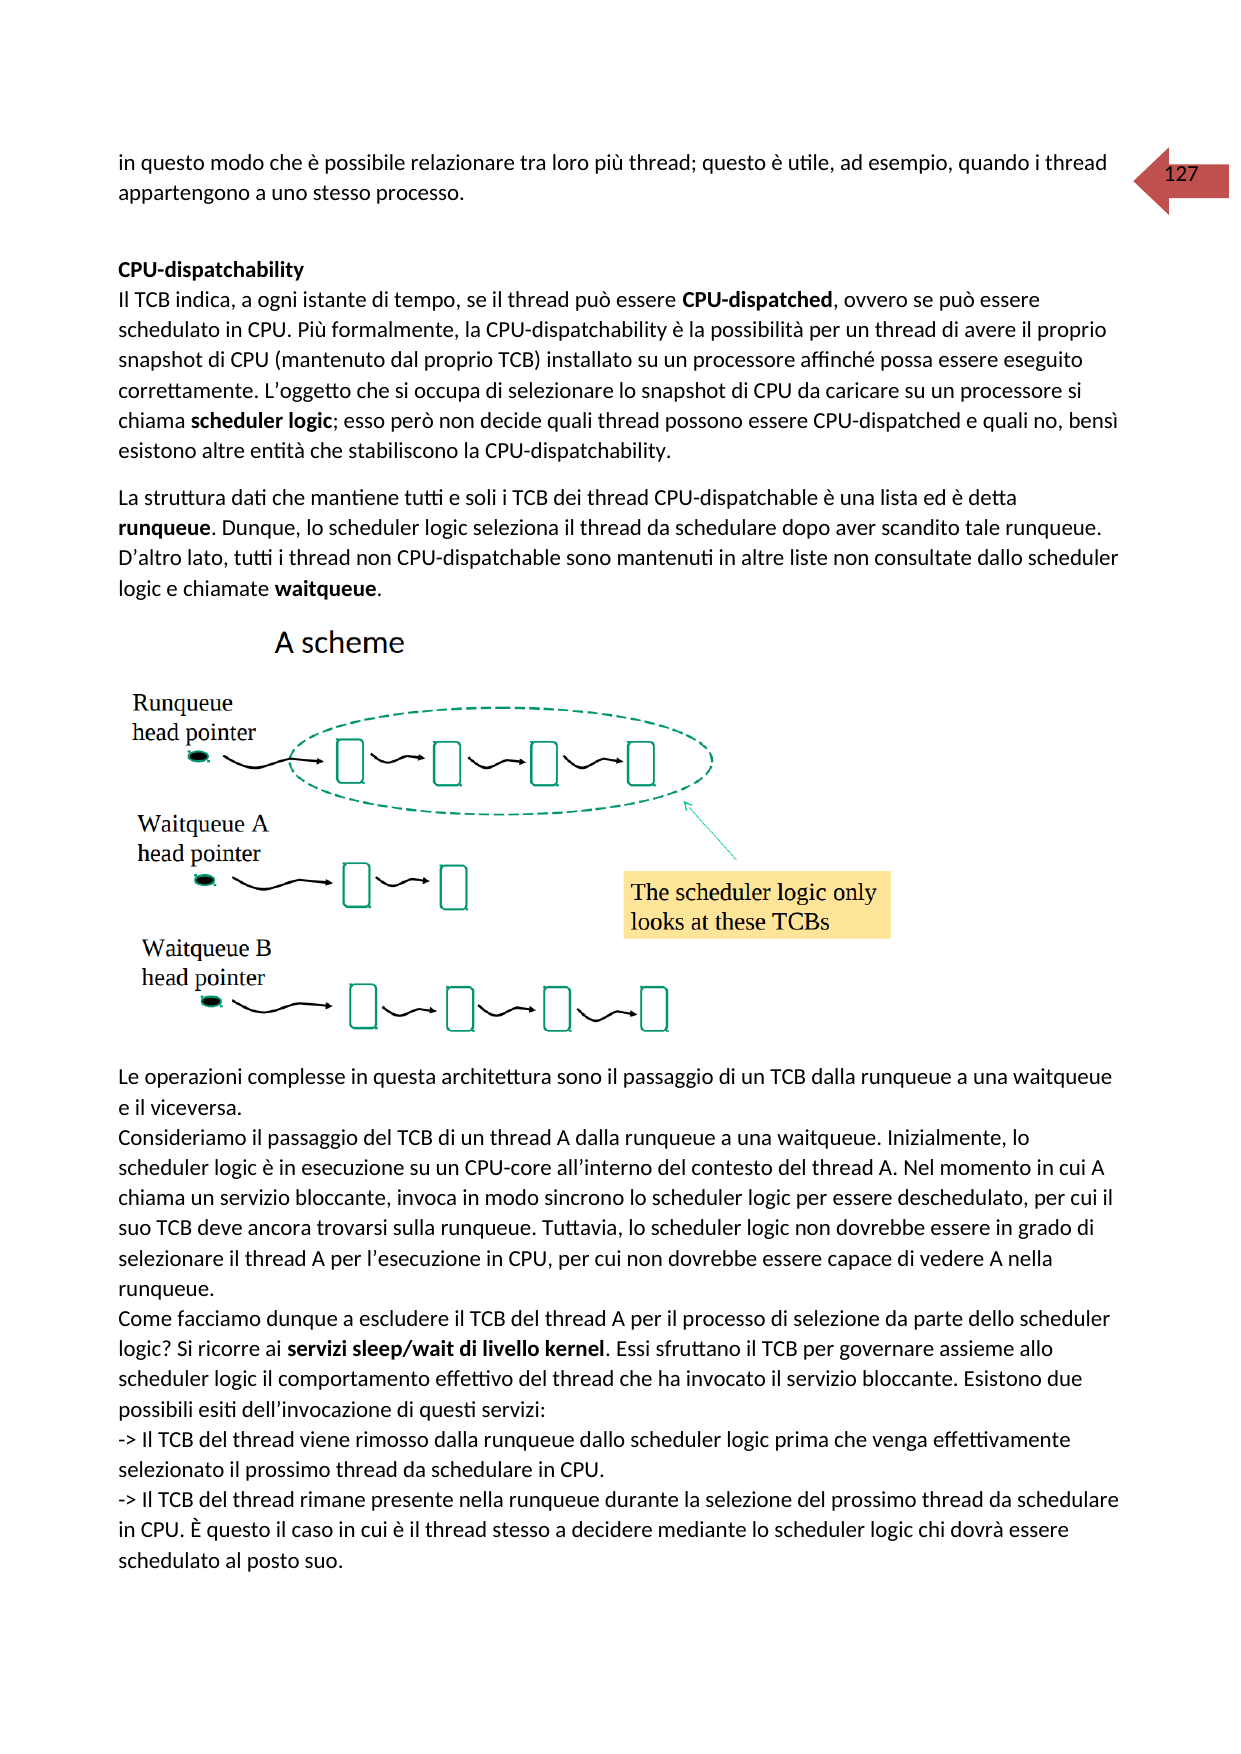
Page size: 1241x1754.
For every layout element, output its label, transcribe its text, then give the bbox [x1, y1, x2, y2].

picture [118, 620, 900, 1044]
text La struttura dati che mantiene tutti e soli i TCB dei thread CPU-dispatchable è una lista ed è detta runqueue. Dunque, lo scheduler logic seleziona il thread da schedulare dopo aver scandito tale runqueue. D’altro lato, tutti i thread non CPU-dispatchable sono mantenuti in altre liste non consultate dallo scheduler logic e chiamate waitqueue. [118, 483, 1122, 602]
text Le operazioni complesse in questa architettura sono il passaggio di un TCB dalla runqueue a una waitqueue e il viceversa. Consideriamo il passaggio del TCB di un thread A dalla runqueue a una waitqueue. Inizialmente, lo scheduler logic è in esecuzione su un CPU-core all’interno del contesto del thread A. Nel momento in cui A chiama un servizio bloccante, invoca in modo sincrono lo scheduler logic per essere deschedulato, per cui il suo TCB deve ancora trovarsi sulla runqueue. Tuttavia, lo scheduler logic non dovrebbe essere in grado di selezionare il thread A per l’esecuzione in CPU, per cui non dovrebbe essere capace di vedere A nella runqueue. Come facciamo dunque a escludere il TCB del thread A per il processo di selezione da parte dello scheduler logic? Si ricorre ai servizi sleep/wait di livello kernel. Essi sfruttano il TCB per governare assieme allo scheduler logic il comportamento effettivo del thread che ha invocato il servizio bloccante. Esistono due possibili esiti dell’invocazione di questi servizi: -> Il TCB del thread viene rimosso dalla runqueue dallo scheduler logic prima che venga effettivamente selezionato il prossimo thread da schedulare in CPU. -> Il TCB del thread rimane presente nella runqueue durante la selezione del prossimo thread da schedulare in CPU. È questo il caso in cui è il thread stesso a decidere mediante lo scheduler logic chi dovrà essere schedulato al posto suo. [118, 1062, 1122, 1574]
text CPU-dispatchability Il TCB indica, a ogni istante di tempo, se il thread può essere CPU-dispatched, ovvero se può essere schedulato in CPU. Più formalmente, la CPU-dispatchability è la possibilità per un thread di avere il proprio snapshot di CPU (mantenuto dal proprio TCB) installato su un processore affinché possa essere eseguito correttamente. L’oggetto che si occupa di selezionare lo snapshot di CPU da caricare su un processore si chiama scheduler logic; esso però non decide quali thread possono essere CPU-dispatched e quali no, bensì esistono altre entità che stabiliscono la CPU-dispatchability. [118, 225, 1122, 464]
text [118, 148, 1122, 206]
